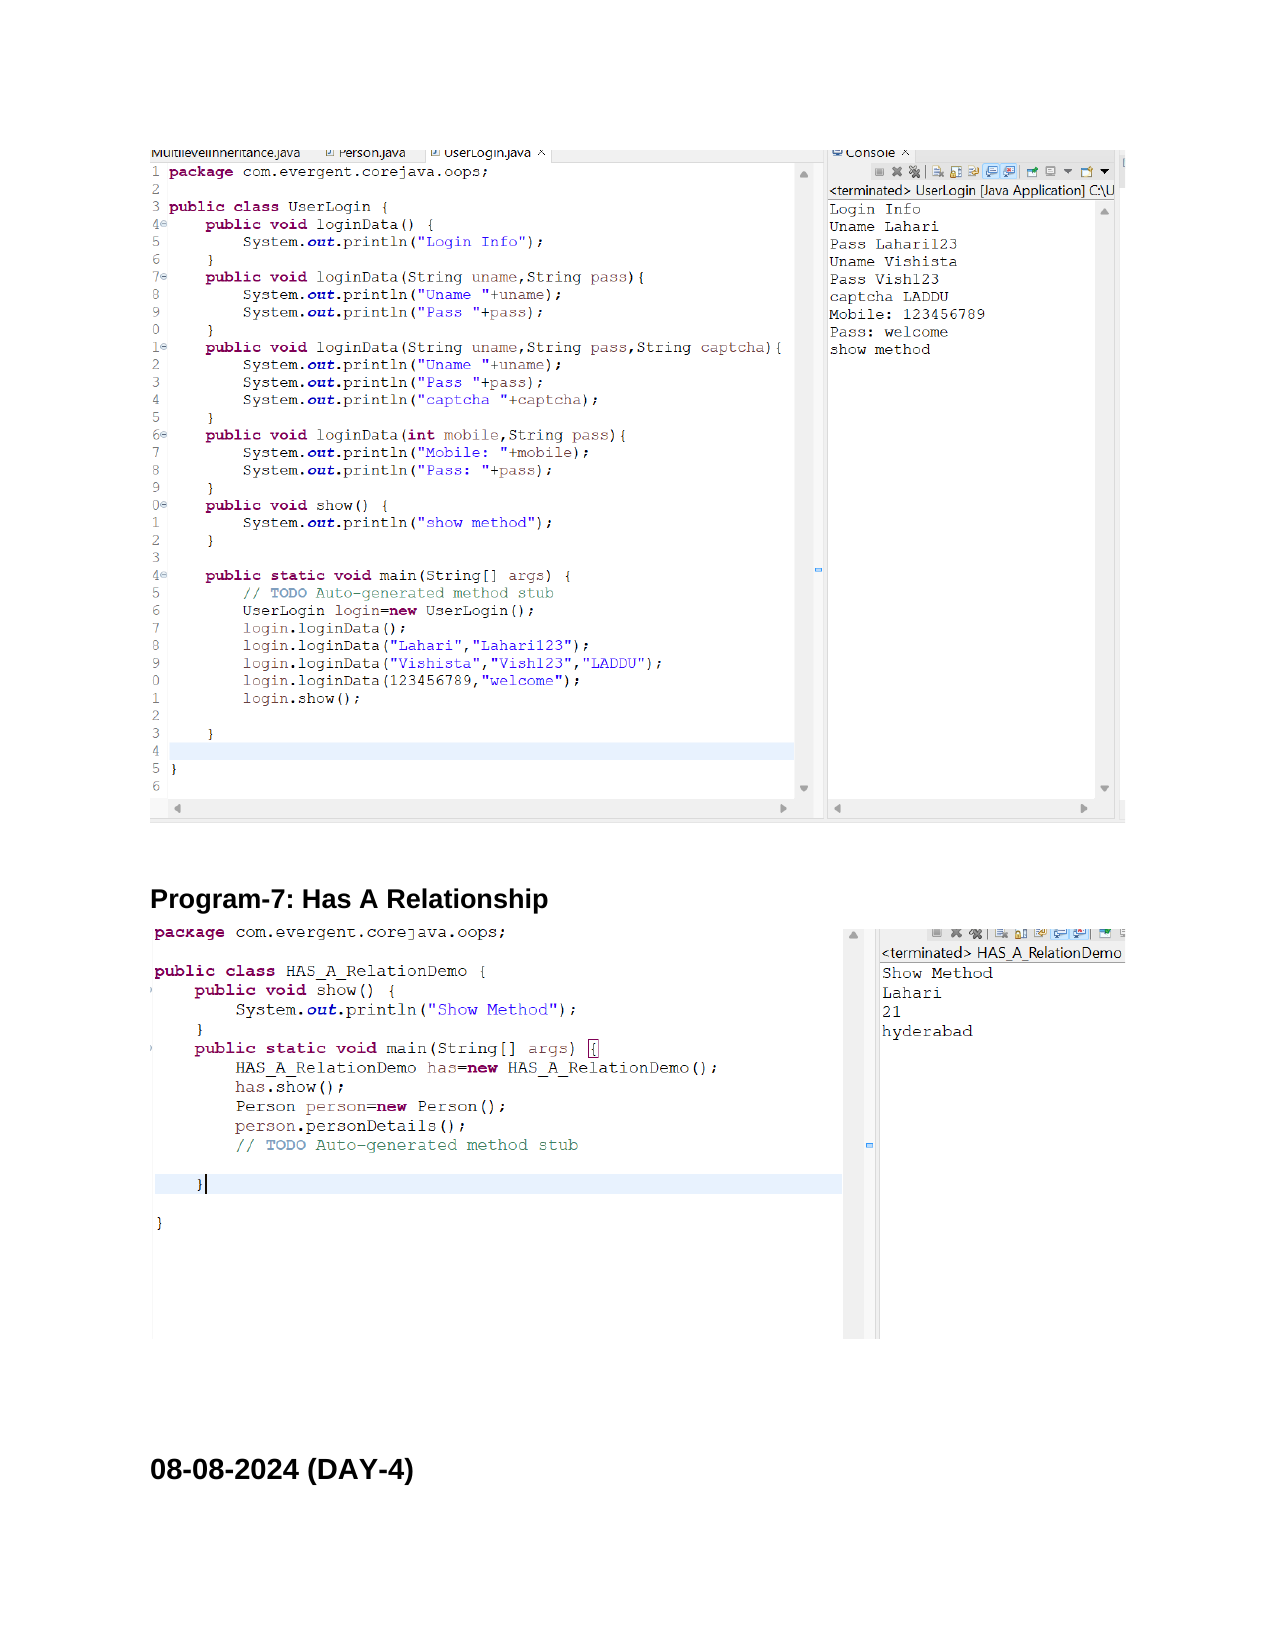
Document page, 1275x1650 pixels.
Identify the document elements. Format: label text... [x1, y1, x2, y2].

picture [150, 150, 1125, 823]
text Program-7: Has A Relationship [150, 883, 1125, 914]
picture [150, 929, 1125, 1339]
text 08-08-2024 (DAY-4) [150, 1452, 1125, 1485]
